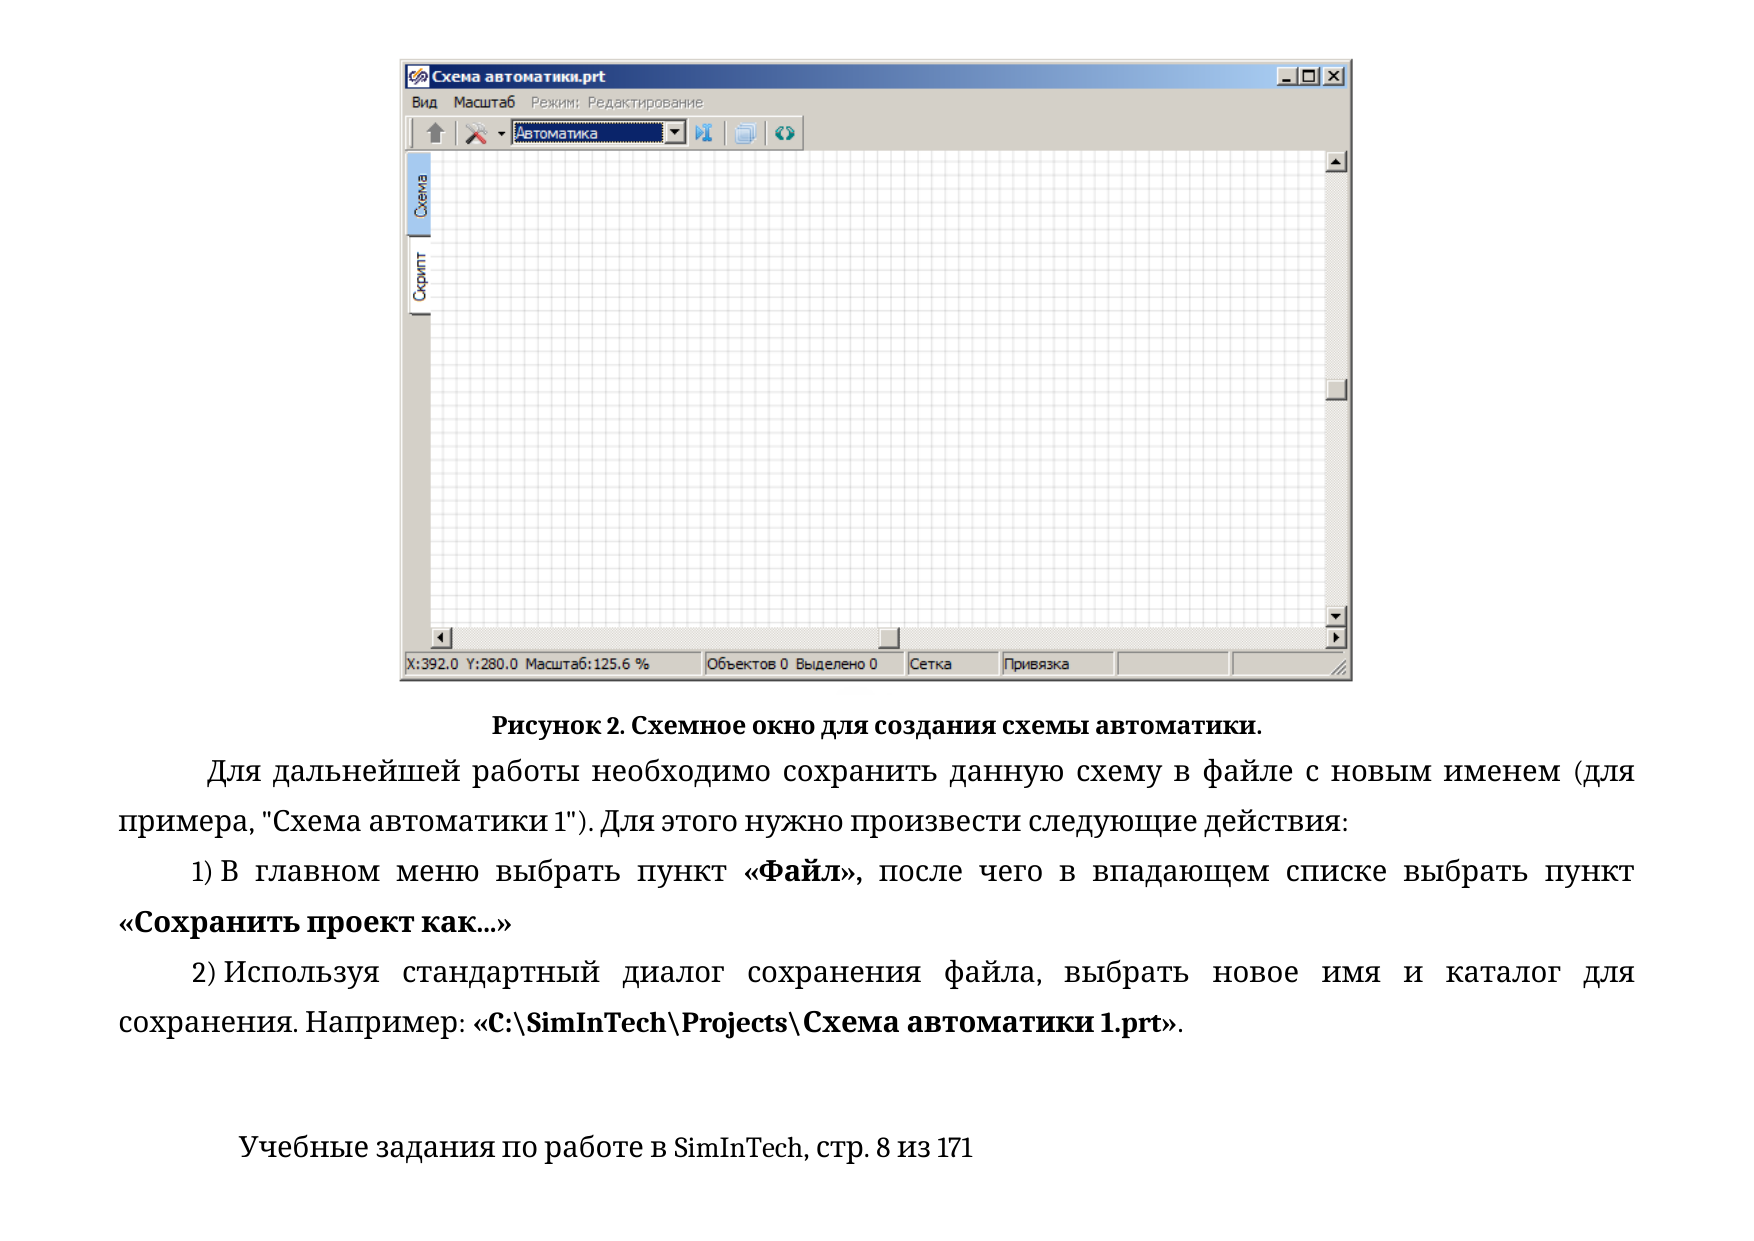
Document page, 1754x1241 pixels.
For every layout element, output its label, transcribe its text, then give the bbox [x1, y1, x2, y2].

text Для дальнейшей работы необходимо сохранить данную схему в файле с новым именем (для примера, "Схема автоматики 1"). Для этого нужно произвести следующие действия: [118, 755, 1636, 839]
list Используя стандартный диалог сохранения файла, выбрать новое имя и каталог для сохранения. Например: «C:\SimInTech\Projects\Схема автоматики 1.prt». [118, 956, 1636, 1040]
list В главном меню выбрать пункт «Файл», после чего в впадающем списке выбрать пункт «Сохранить проект как...» [118, 856, 1636, 939]
picture [389, 51, 1365, 695]
